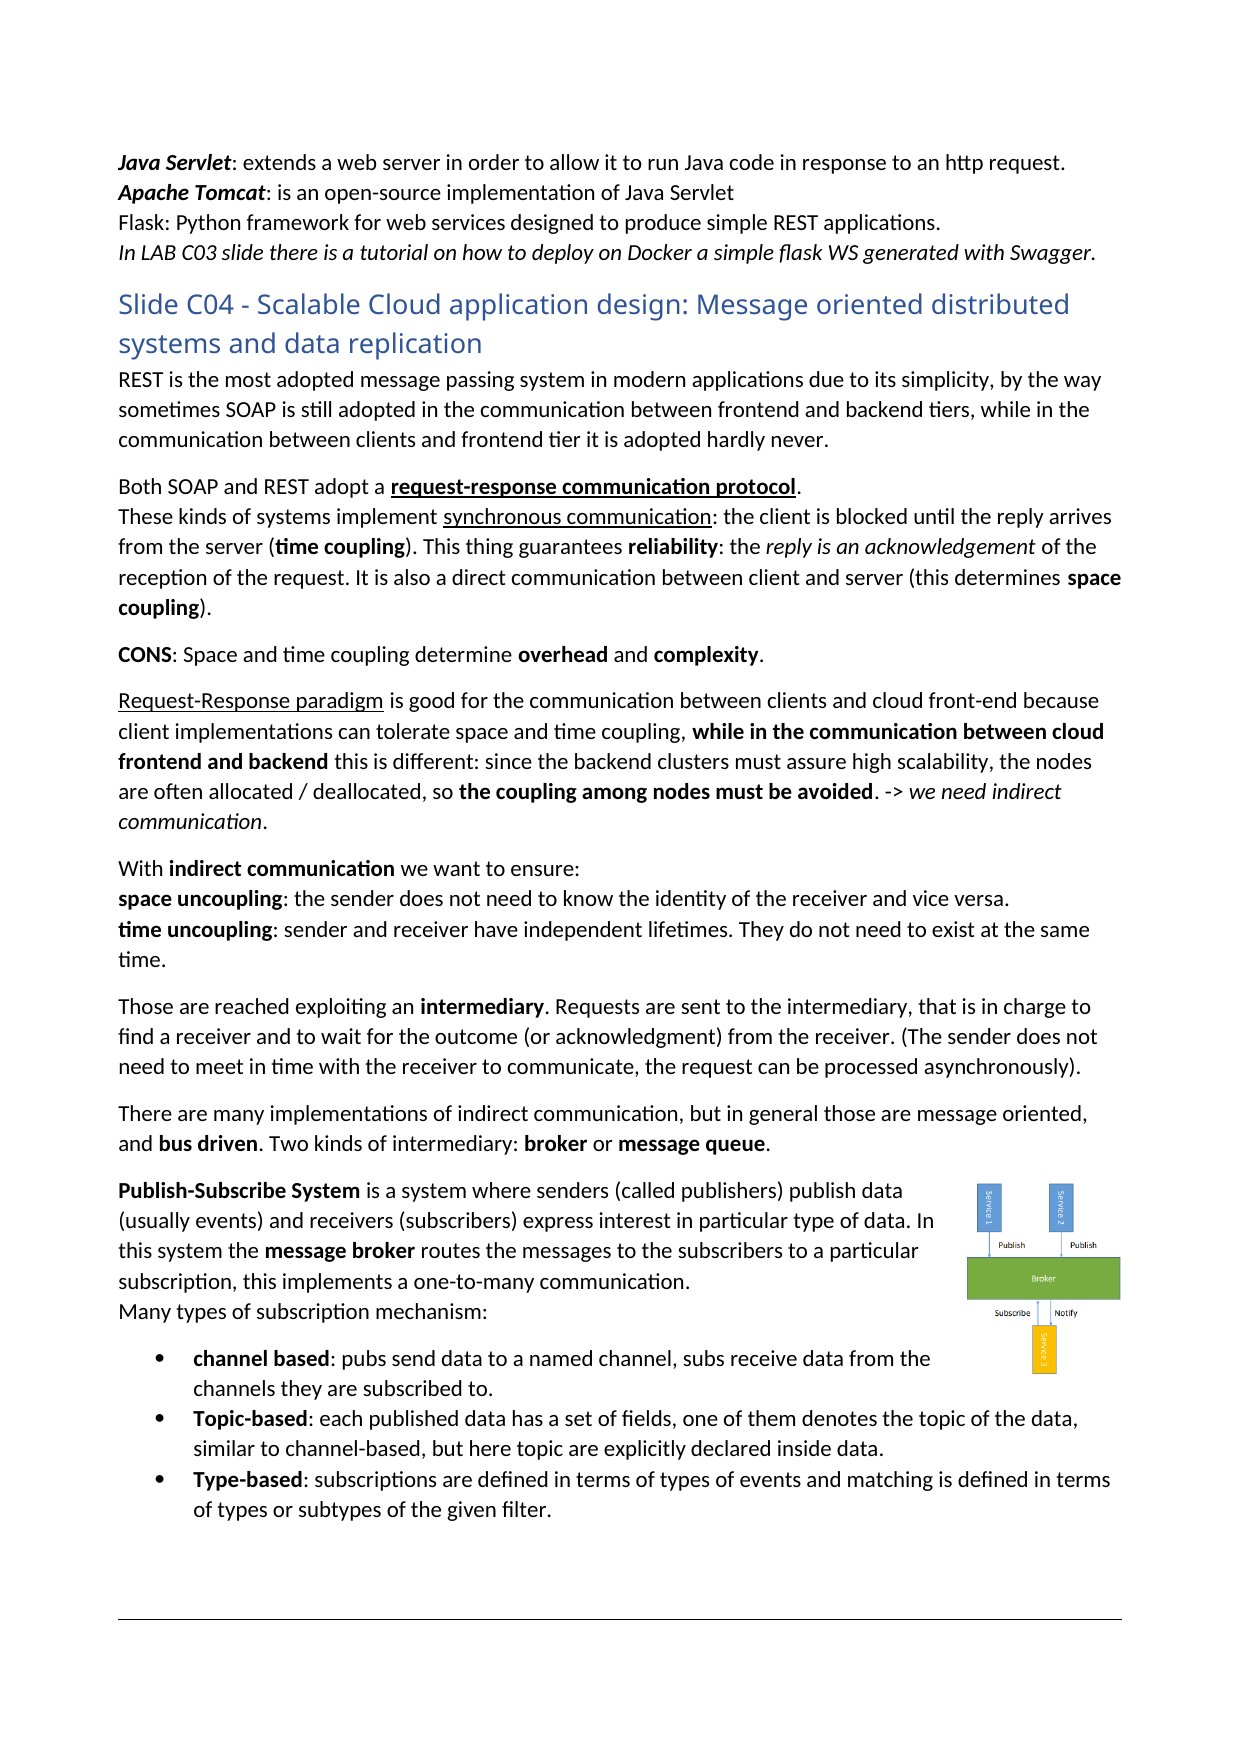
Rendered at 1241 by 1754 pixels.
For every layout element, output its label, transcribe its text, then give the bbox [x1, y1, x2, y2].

picture [961, 1178, 1122, 1375]
list channel based: pubs send data to a named channel, subs receive data from the channels they are subscribed to. [156, 1344, 1122, 1402]
text Both SOAP and REST adopt a request-response communication protocol. These kinds of systems implement synchronous communication: the client is blocked until the reply arrives from the server (time coupling). This thing guarantees reliability: the reply is an acknowledgement of the reception of the request. It is also a direct communication between client and server (this determines space coupling). [118, 472, 1122, 621]
text Request-Response paradigm is good for the communication between clients and cloud front-end because client implementations can tolerate space and time coupling, while in the communication between cloud frontend and backend this is different: since the backend clusters must assure high scalability, the nodes are often allocated / deallocated, so the coupling among nodes must be avoided. -> we need indirect communication. [118, 687, 1122, 835]
text CONS: Space and time coupling determine overhead and complexity. [118, 640, 1122, 668]
text Those are reached exploiting an intermediary. Requests are sent to the intermediary, that is in charge to find a receiver and to wait for the outcome (or acknowledgment) from the receiver. (The sender does not need to meet in time with the receiver to communicate, the request can be processed asynchronously). [118, 992, 1122, 1080]
text Java Servlet: extends a web server in order to allow it to run Java code in response to an http request. Apache Tomcat: is an open-source implementation of Java Servlet Flask: Python framework for web services designed to produce simple REST applications. In LAB C03 slide there is a tutorial on how to deploy on Docker a simple flask WS generated with Swagger. [118, 148, 1122, 266]
list Type-based: subscriptions are defined in terms of types of events and matching is defined in terms of types or subtypes of the given filter. [156, 1465, 1122, 1523]
text Publish-Subscribe System is a system where senders (called publishers) publish data (usually events) and receivers (subscribers) express interest in particular type of data. In this system the message broker routes the messages to the subscribers to a particular subscription, this implements a one-to-many communication. Many types of subscription mechanism: [118, 1176, 1122, 1325]
text There are many implementations of indirect communication, but in general those are message oriented, and bus driven. Two kinds of intermediary: broker or message queue. [118, 1099, 1122, 1157]
text REST is the most adopted message passing system in modern applications due to its simplicity, by the way sometimes SOAP is still adopted in the communication between frontend and backend tiers, while in the communication between clients and frontend tier it is adopted hardly never. [118, 365, 1122, 453]
subtitle Slide C04 - Scalable Cloud application design: Message oriented distributed systems and data replication [118, 285, 1122, 362]
text With indirect communication we want to ensure: space uncoupling: the sender does not need to know the identity of the receiver and vice versa. time uncoupling: sender and receiver have independent lifetimes. They do not need to exist at the same time. [118, 854, 1122, 973]
list Topic-based: each published data has a set of fields, one of them denotes the topic of the data, similar to channel-based, but here topic are explicitly declared inside data. [156, 1404, 1122, 1462]
